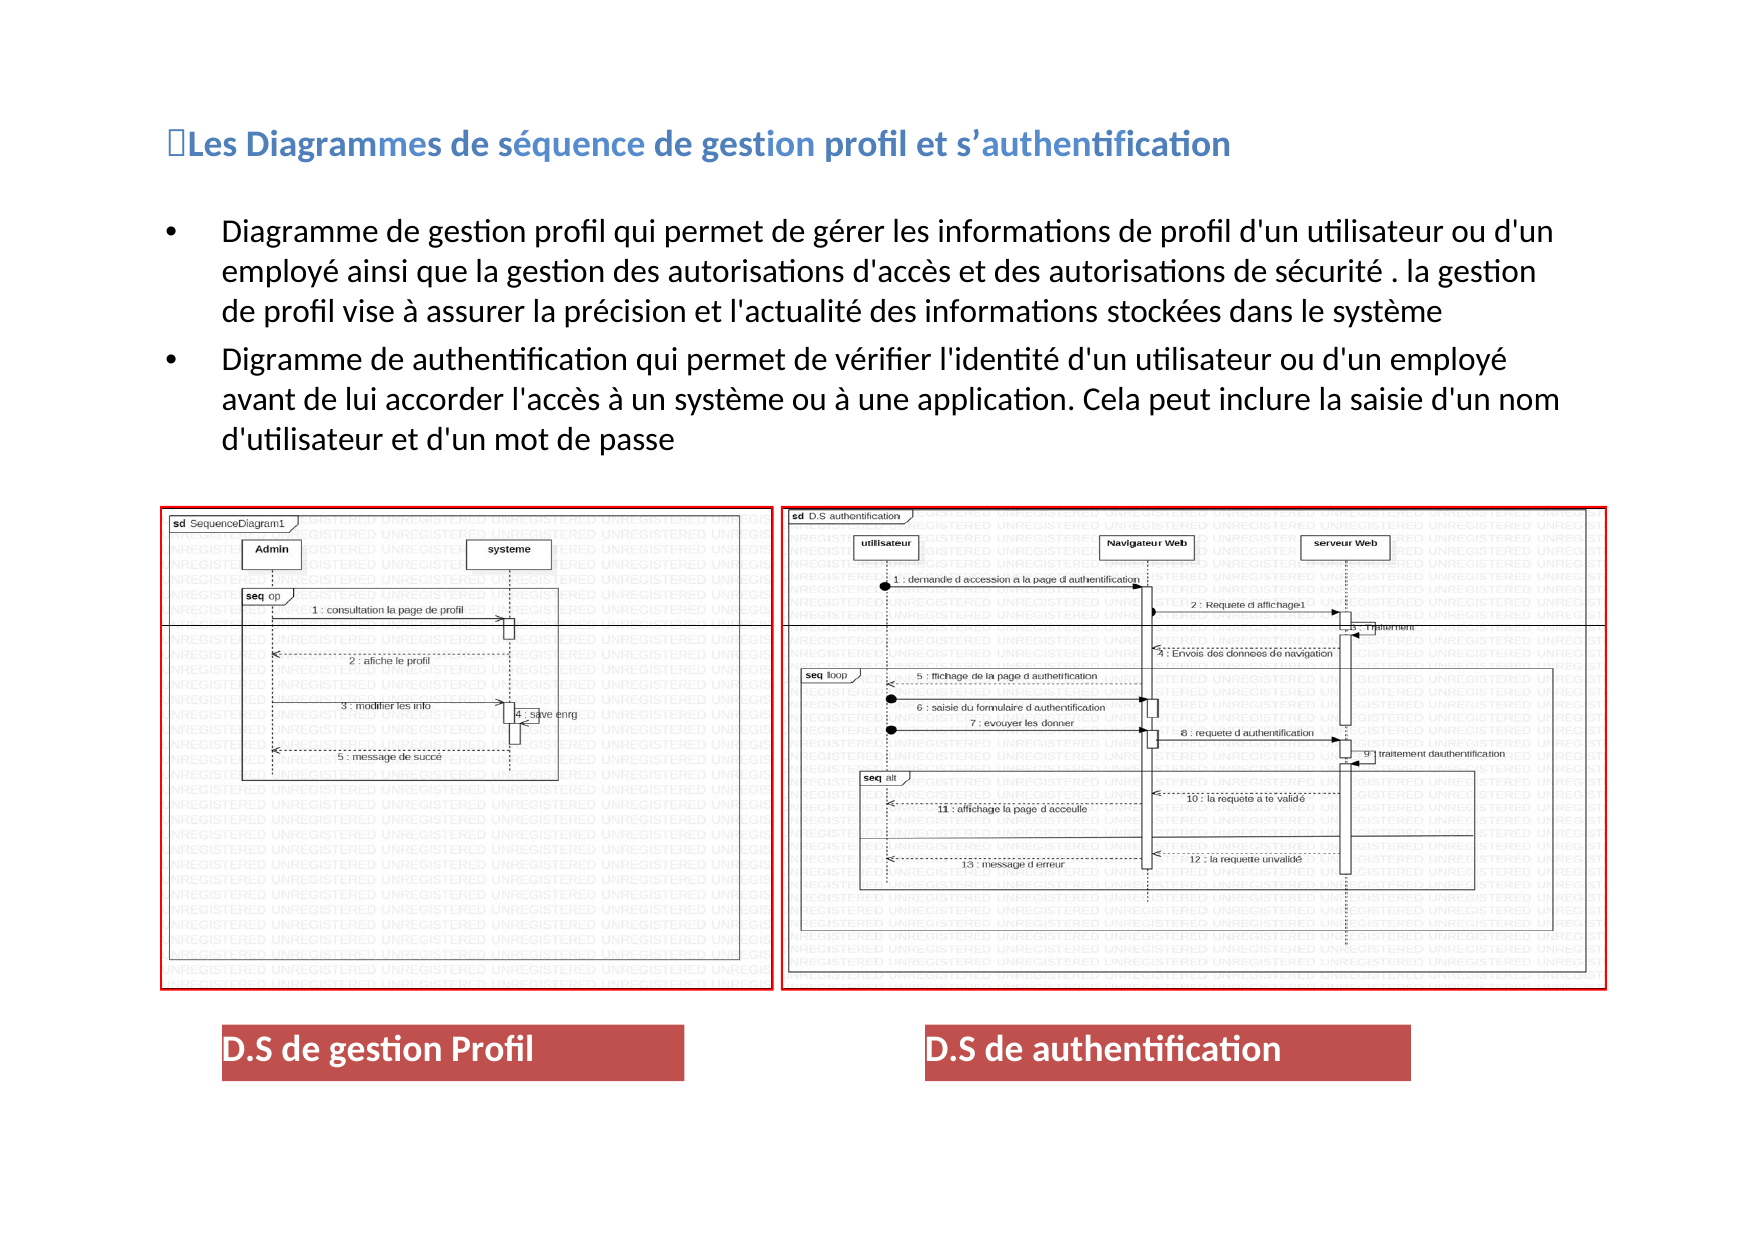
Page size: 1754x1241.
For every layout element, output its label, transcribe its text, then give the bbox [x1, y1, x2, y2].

picture [783, 626, 1604, 988]
list Digramme de authentification qui permet de vérifier l'identité d'un utilisateur ou d'un employé avant de lui accorder l'accès à un système ou à une application. Cela peut inclure la saisie d'un nom d'utilisateur et d'un mot de passe [165, 339, 1585, 459]
picture [162, 509, 771, 625]
picture [162, 626, 771, 988]
picture [783, 509, 1604, 625]
list Diagramme de gestion profil qui permet de gérer les informations de profil d'un utilisateur ou d'un employé ainsi que la gestion des autorisations d'accès et des autorisations de sécurité . la gestion de profil vise à assurer la précision et l'actualité des informations stockées dans le système [165, 211, 1575, 330]
subtitle Les Diagrammes de séquence de gestion profil et s’authentification [165, 117, 1637, 168]
